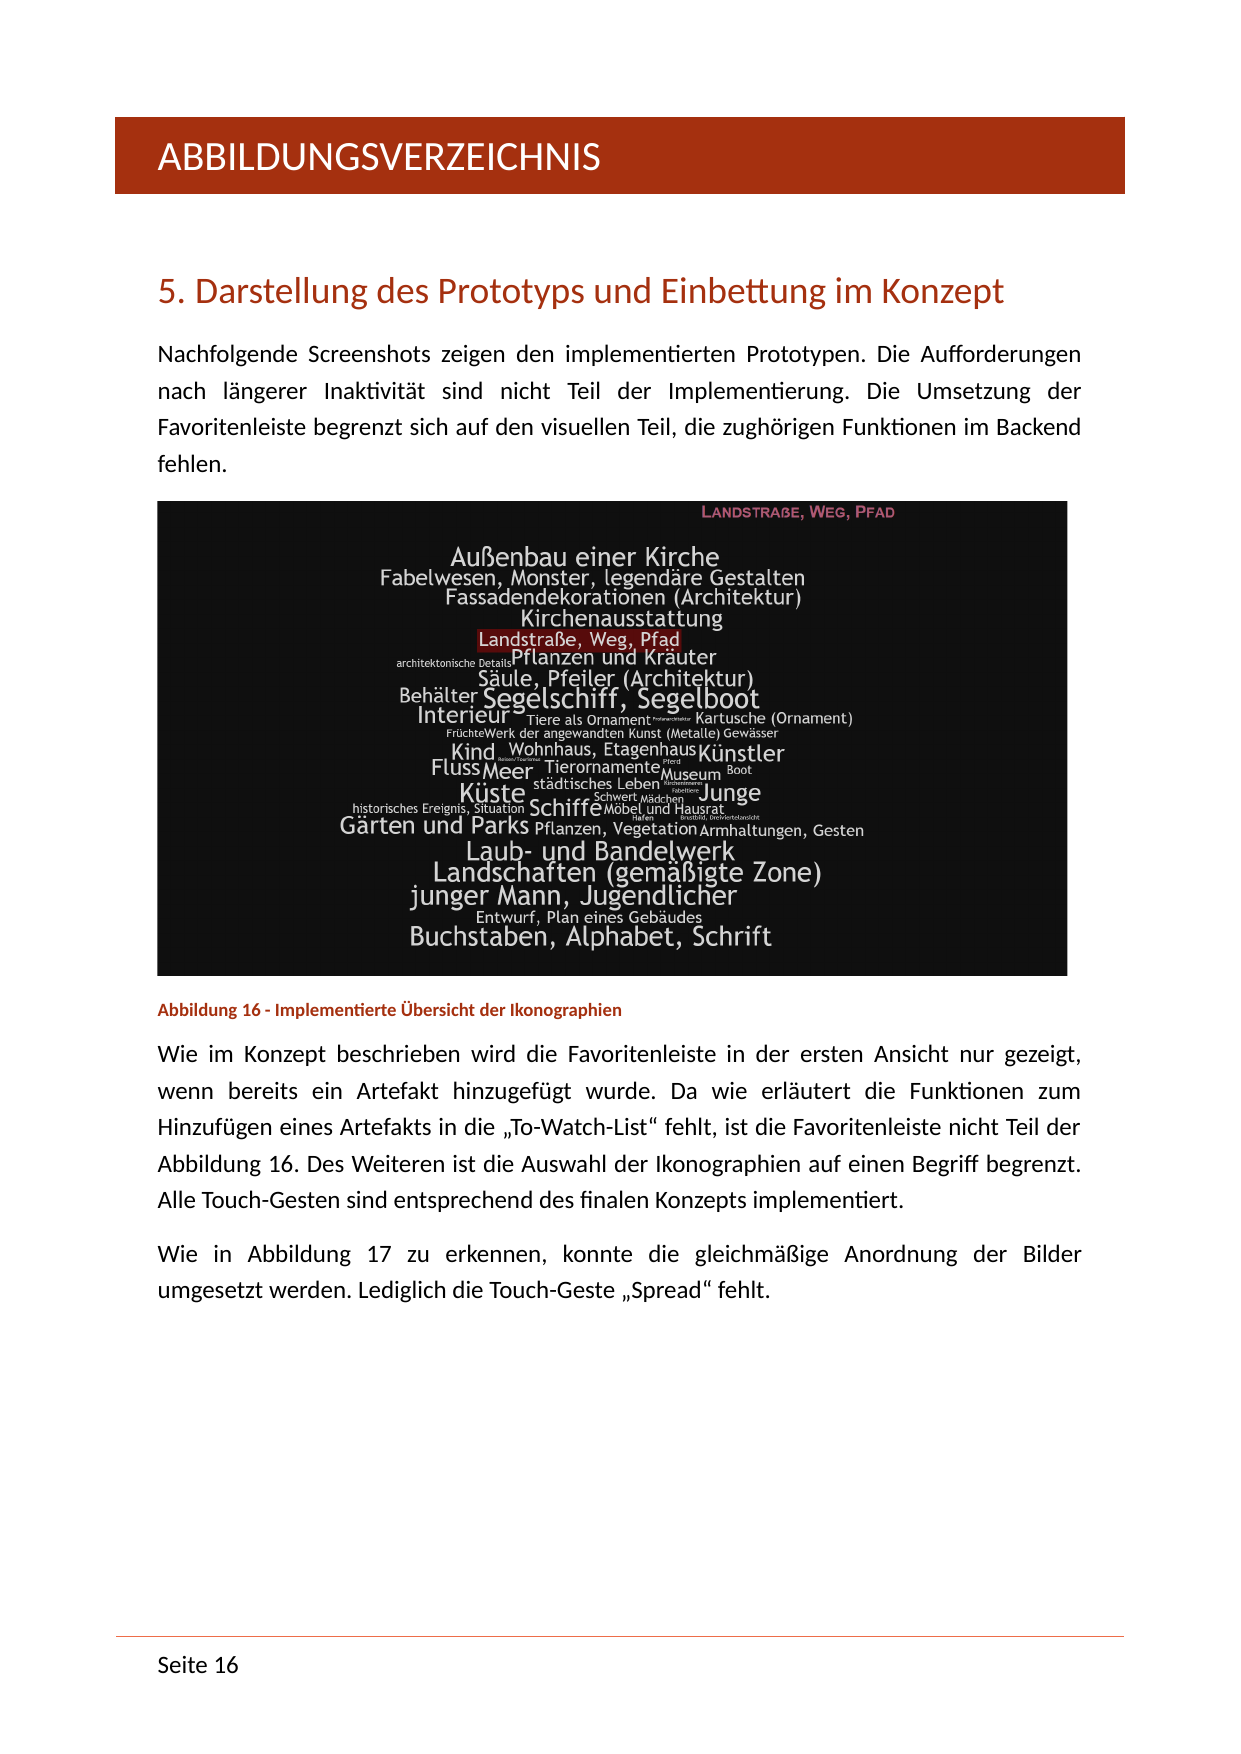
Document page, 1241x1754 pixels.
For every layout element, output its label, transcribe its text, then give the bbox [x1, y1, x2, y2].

picture [157, 501, 1068, 976]
text Abbildung 16 - Implementierte Übersicht der Ikonographien [157, 999, 1083, 1022]
text Wie in Abbildung 17 zu erkennen, konnte die gleichmäßige Anordnung der Bilder umgesetzt werden. Lediglich die Touch-Geste „Spread“ fehlt. [157, 1238, 1083, 1305]
list Darstellung des Prototyps und Einbettung im Konzept [157, 267, 1083, 312]
text Nachfolgende Screenshots zeigen den implementierten Prototypen. Die Aufforderungen nach längerer Inaktivität sind nicht Teil der Implementierung. Die Umsetzung der Favoritenleiste begrenzt sich auf den visuellen Teil, die zughörigen Funktionen im Backend fehlen. [157, 338, 1083, 478]
text Wie im Konzept beschrieben wird die Favoritenleiste in der ersten Ansicht nur gezeigt, wenn bereits ein Artefakt hinzugefügt wurde. Da wie erläutert die Funktionen zum Hinzufügen eines Artefakts in die „To-Watch-List“ fehlt, ist die Favoritenleiste nicht Teil der Abbildung 16. Des Weiteren ist die Auswahl der Ikonographien auf einen Begriff begrenzt. Alle Touch-Gesten sind entsprechend des finalen Konzepts implementiert. [157, 1038, 1083, 1215]
